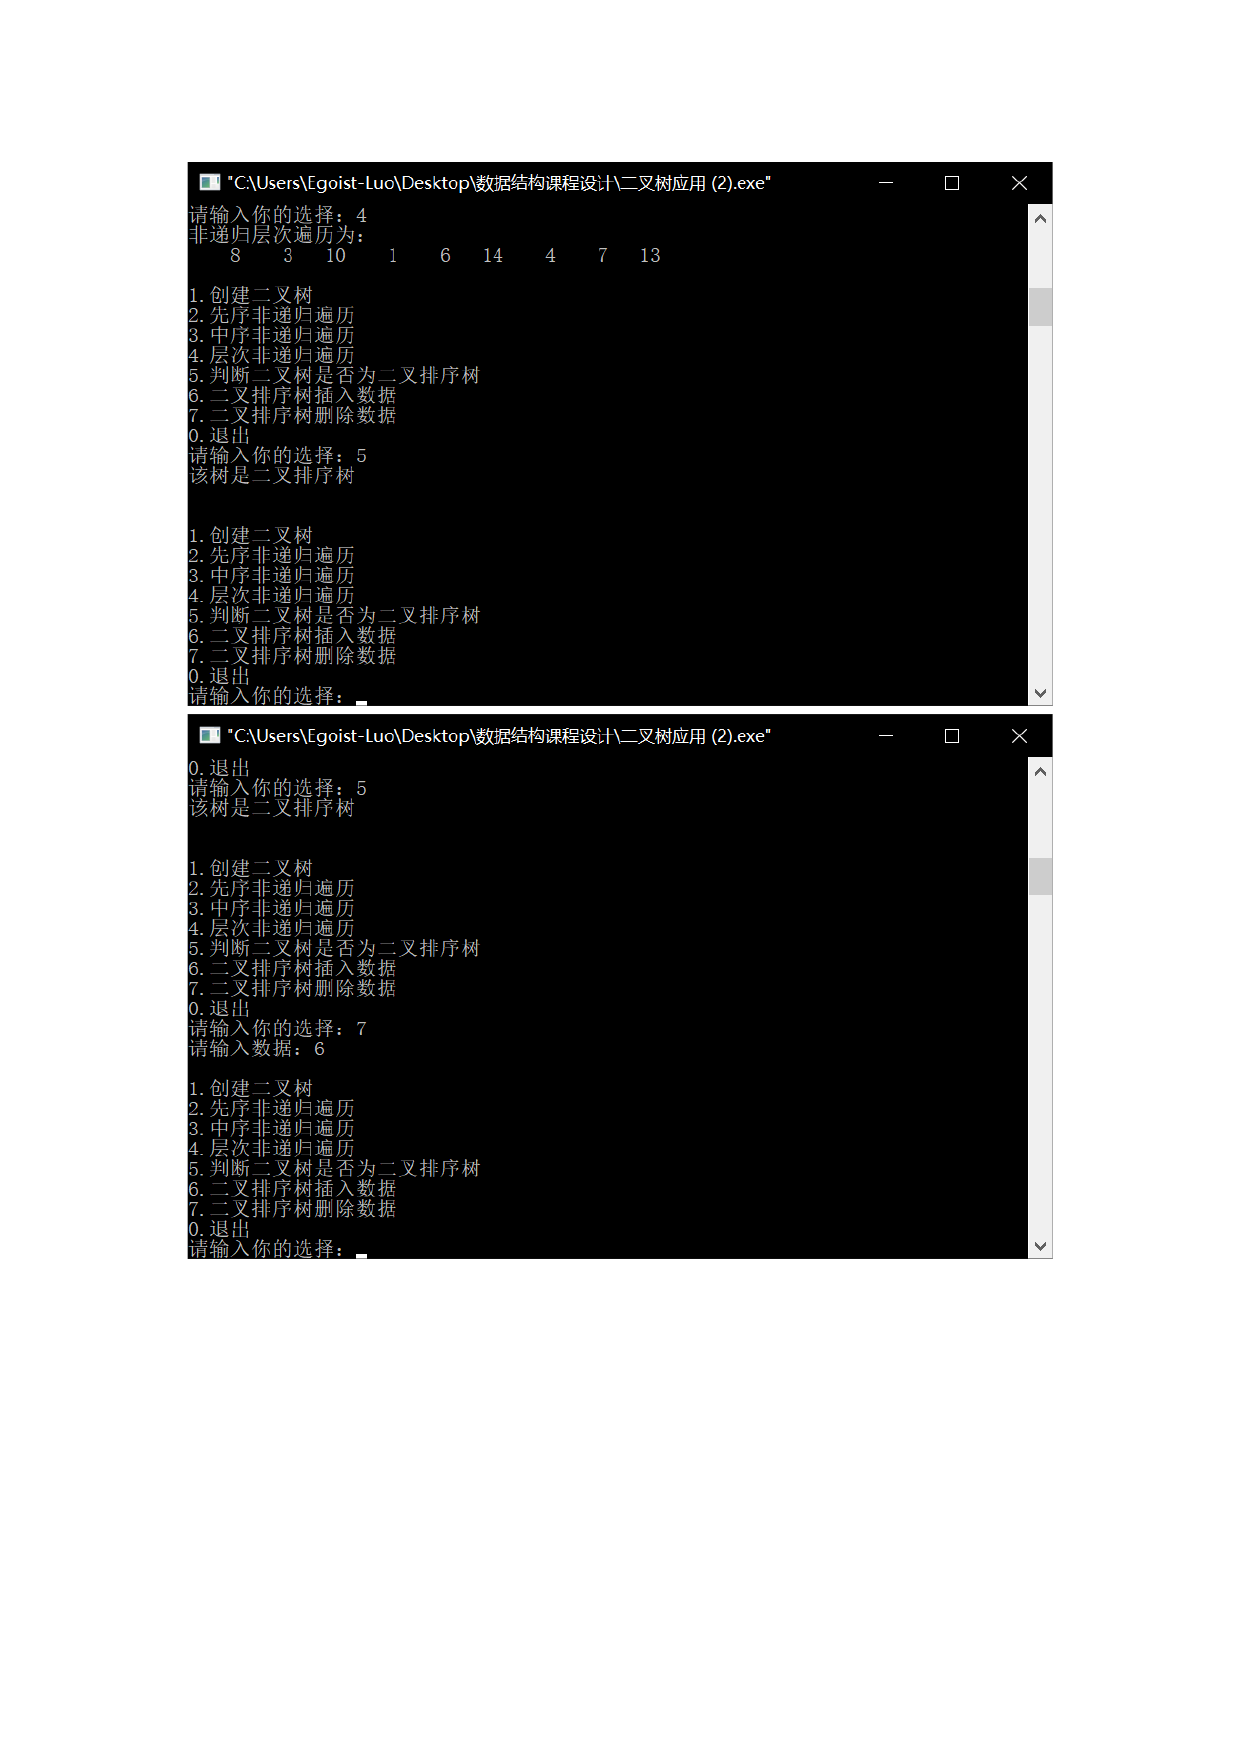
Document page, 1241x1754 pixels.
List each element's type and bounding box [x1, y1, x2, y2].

picture [187, 714, 1053, 1259]
picture [187, 162, 1053, 706]
